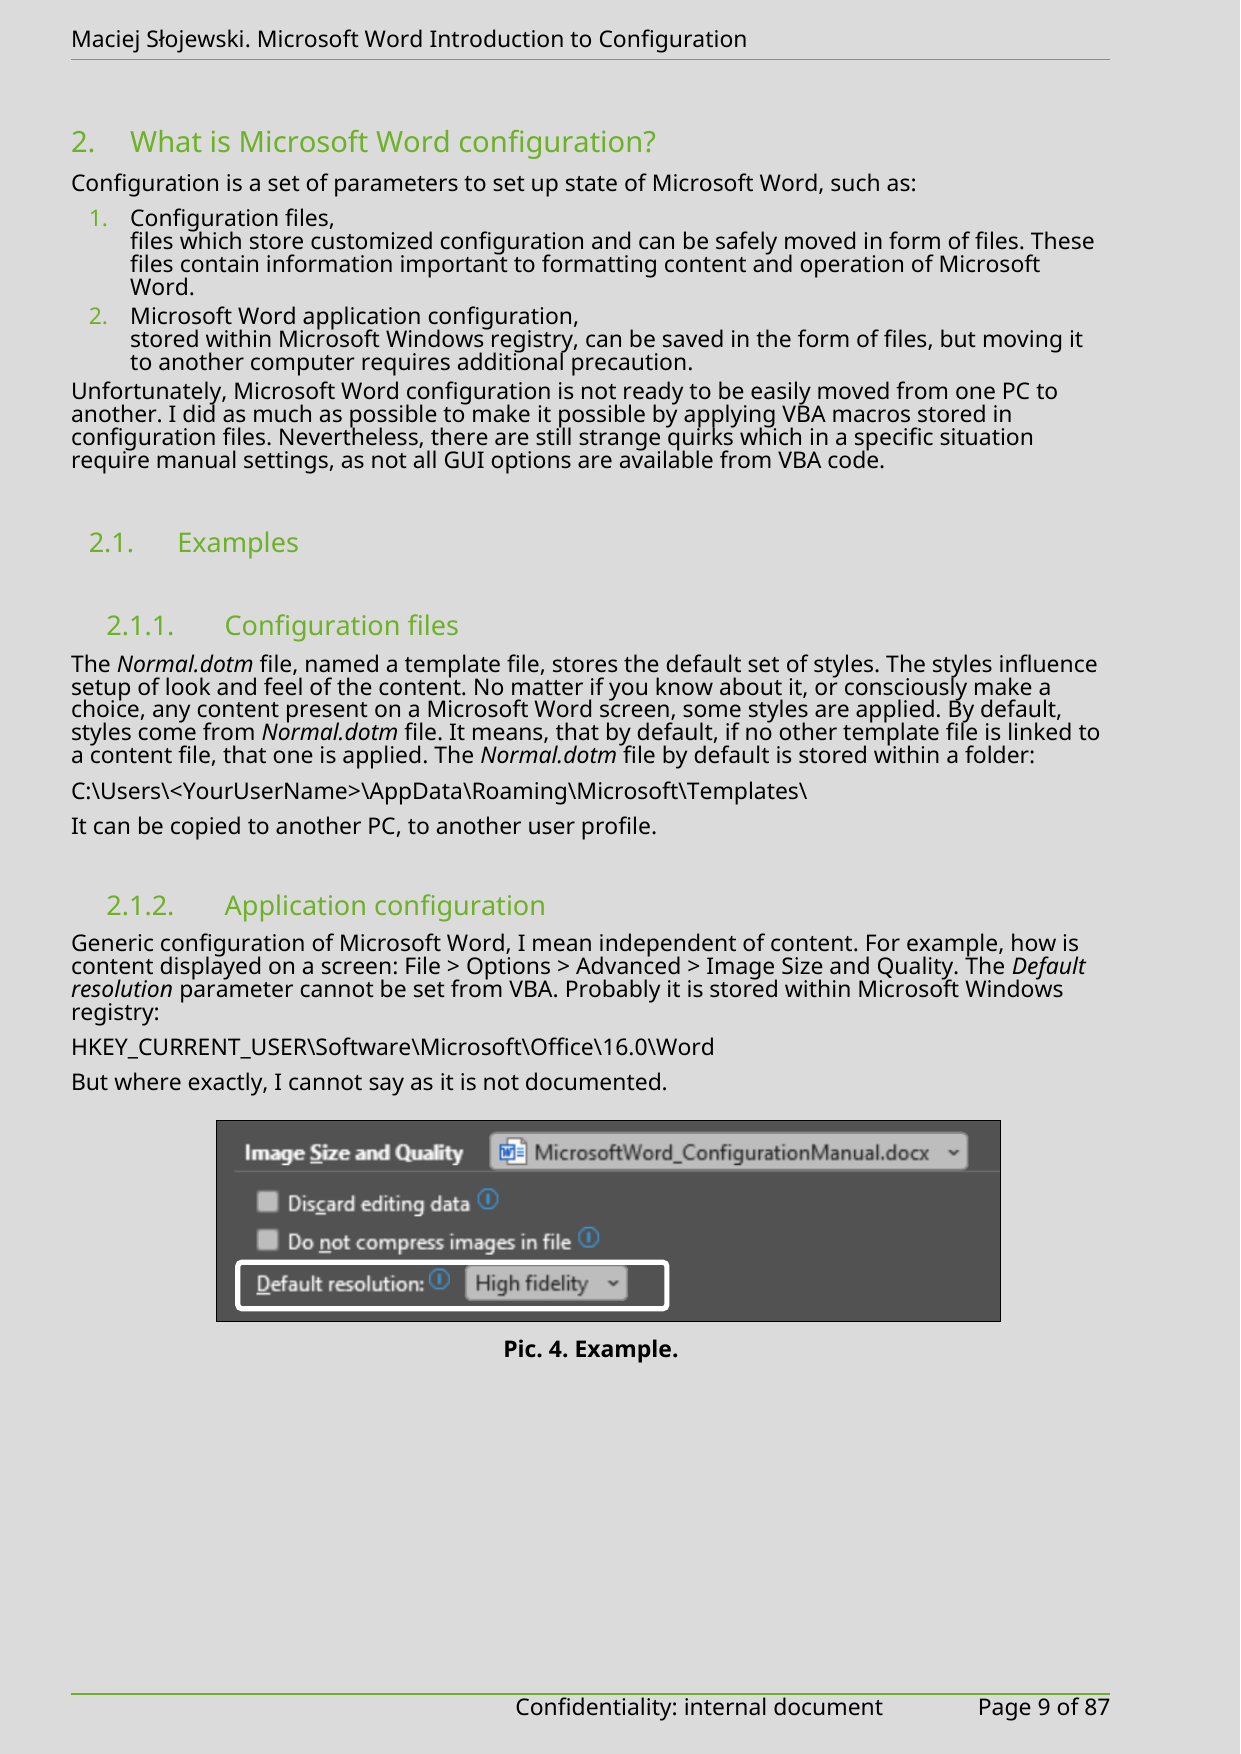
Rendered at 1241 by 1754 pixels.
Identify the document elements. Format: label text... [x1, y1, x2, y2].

text Pic. 4. Example. [source: herein] [71, 1339, 1110, 1362]
subtitle Application configuration [106, 893, 1110, 920]
text HKEY_CURRENT_USER\Software\Microsoft\Office\16.0\Word [71, 1037, 1110, 1060]
list Configuration files, files which store customized configuration and can be safely moved in form of files. These files contain information important to formatting content and operation of Microsoft Word. [88, 208, 1110, 300]
text Configuration is a set of parameters to set up state of Microsoft Word, such as: [71, 173, 1110, 196]
text It can be copied to another PC, to another user profile. [71, 816, 1110, 839]
list Microsoft Word application configuration, stored within Microsoft Windows registry, can be saved in the form of files, but moving it to another computer requires additional precaution. [88, 306, 1110, 375]
text Unfortunately, Microsoft Word configuration is not ready to be easily moved from one PC to another. I did as much as possible to make it possible by applying VBA macros stored in configuration files. Nevertheless, there are still strange quirks which in a specific situation require manual settings, as not all GUI options are available from VBA code. [71, 381, 1110, 473]
subtitle Configuration files [106, 614, 1110, 641]
text Generic configuration of Microsoft Word, I mean independent of content. For example, how is content displayed on a screen: File > Options > Advanced > Image Size and Quality. The Default resolution parameter cannot be set from VBA. Probably it is stored within Microsoft Windows registry: [71, 933, 1110, 1024]
subtitle What is Microsoft Word configuration? [71, 121, 1110, 161]
picture [217, 1121, 1000, 1321]
text But where exactly, I cannot say as it is not documented. [71, 1072, 1110, 1095]
text The Normal.dotm file, named a template file, stores the default set of styles. The styles influence setup of look and feel of the content. No matter if you know about it, or consciously make a choice, any content present on a Microsoft Word screen, some styles are applied. By default, styles come from Normal.dotm file. It means, that by default, if no other template file is linked to a content file, that one is applied. The Normal.dotm file by default is stored within a folder: [71, 654, 1110, 768]
text C:\Users\<YourUserName>\AppData\Roaming\Microsoft\Templates\ [71, 781, 1110, 804]
subtitle Examples [88, 523, 1110, 560]
